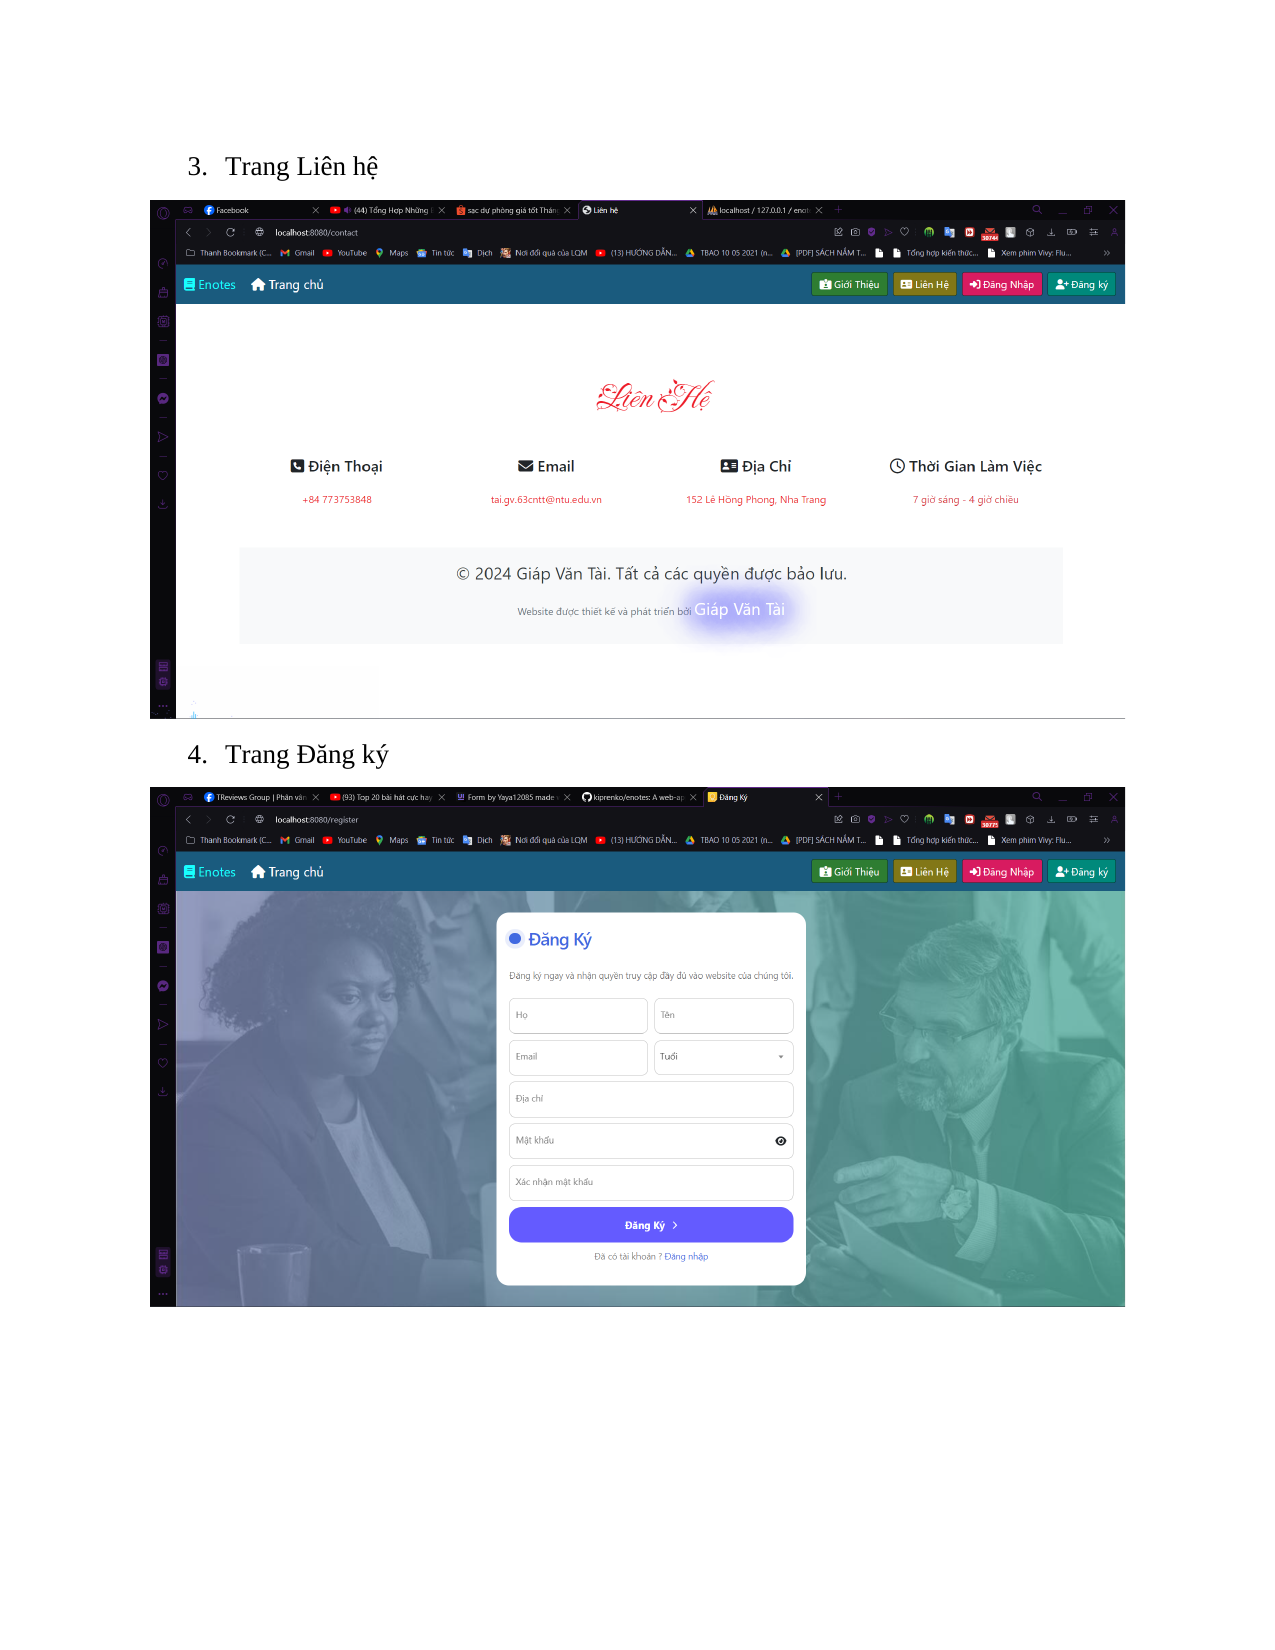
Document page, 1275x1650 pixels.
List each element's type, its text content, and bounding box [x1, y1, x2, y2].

list Trang Đăng ký [187, 738, 1125, 769]
picture [150, 200, 1125, 719]
list Trang Liên hệ [187, 150, 1125, 181]
picture [150, 787, 1125, 1307]
